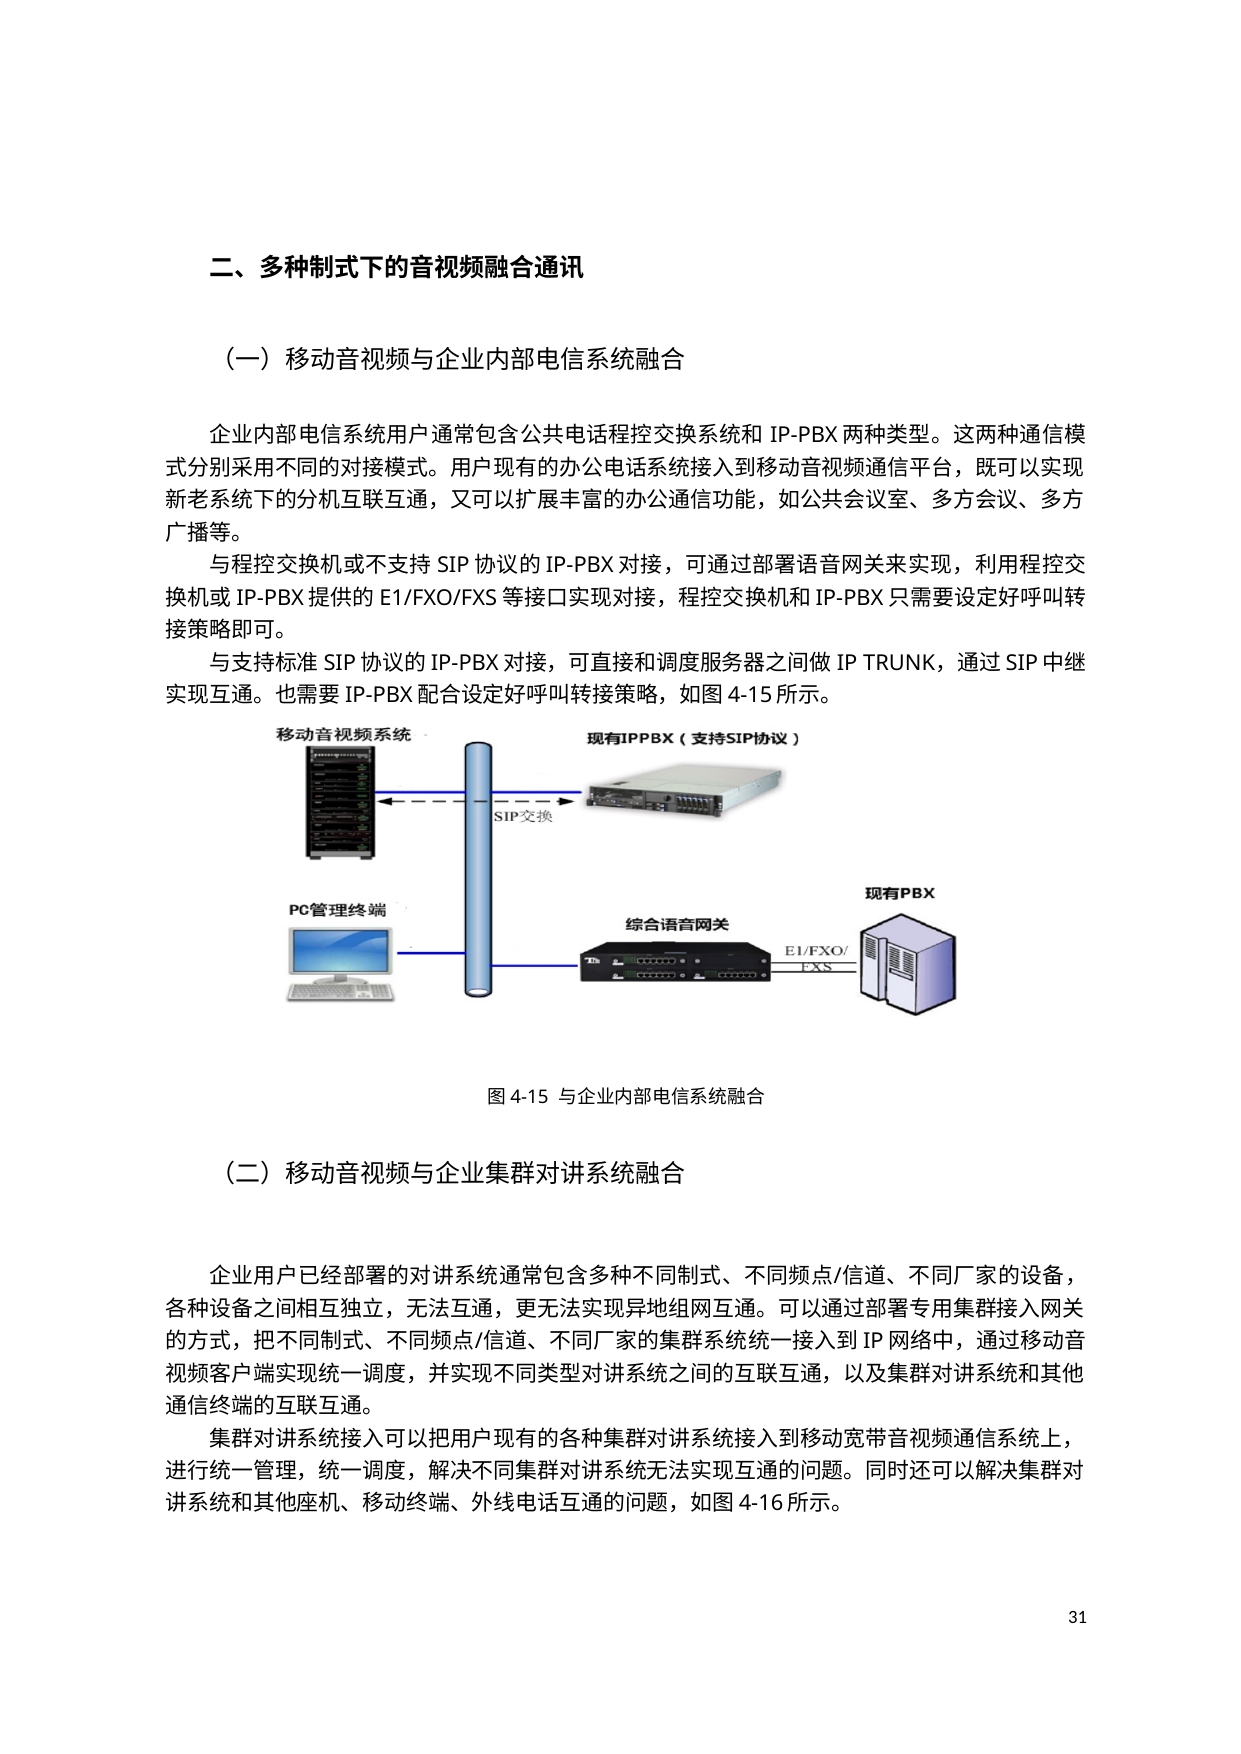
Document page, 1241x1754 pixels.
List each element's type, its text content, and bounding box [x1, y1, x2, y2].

text 企业用户已经部署的对讲系统通常包含多种不同制式、不同频点/信道、不同厂家的设备，各种设备之间相互独立，无法互通，更无法实现异地组网互通。可以通过部署专用集群接入网关的方式，把不同制式、不同频点/信道、不同厂家的集群系统统一接入到IP网络中，通过移动音视频客户端实现统一调度，并实现不同类型对讲系统之间的互联互通，以及集群对讲系统和其他通信终端的互联互通。 [165, 1387, 1087, 1420]
text 图4-15 与企业内部电信系统融合 [165, 1079, 1087, 1112]
text 集群对讲系统接入可以把用户现有的各种集群对讲系统接入到移动宽带音视频通信系统上，进行统一管理，统一调度，解决不同集群对讲系统无法实现互通的问题。同时还可以解决集群对讲系统和其他座机、移动终端、外线电话互通的问题，如图4-16所示。 [165, 1485, 1087, 1518]
text 与程控交换机或不支持SIP协议的IP-PBX对接，可通过部署语音网关来实现，利用程控交换机或IP-PBX提供的E1/FXO/FXS等接口实现对接，程控交换机和IP-PBX只需要设定好呼叫转接策略即可。 [165, 547, 1087, 644]
text 企业内部电信系统用户通常包含公共电话程控交换系统和IP-PBX两种类型。这两种通信模式分别采用不同的对接模式。用户现有的办公电话系统接入到移动音视频通信平台，既可以实现新老系统下的分机互联互通，又可以扩展丰富的办公通信功能，如公共会议室、多方会议、多方广播等。 [165, 417, 1087, 450]
text 企业用户已经部署的对讲系统通常包含多种不同制式、不同频点/信道、不同厂家的设备，各种设备之间相互独立，无法互通，更无法实现异地组网互通。可以通过部署专用集群接入网关的方式，把不同制式、不同频点/信道、不同厂家的集群系统统一接入到IP网络中，通过移动音视频客户端实现统一调度，并实现不同类型对讲系统之间的互联互通，以及集群对讲系统和其他通信终端的互联互通。 [165, 1258, 1087, 1291]
subtitle （一）移动音视频与企业内部电信系统融合 [165, 325, 1087, 390]
text 与支持标准SIP协议的IP-PBX对接，可直接和调度服务器之间做IP TRUNK，通过SIP中继实现互通。也需要IP-PBX配合设定好呼叫转接策略，如图4-15所示。 [165, 644, 1087, 709]
text 企业用户已经部署的对讲系统通常包含多种不同制式、不同频点/信道、不同厂家的设备，各种设备之间相互独立，无法互通，更无法实现异地组网互通。可以通过部署专用集群接入网关的方式，把不同制式、不同频点/信道、不同厂家的集群系统统一接入到IP网络中，通过移动音视频客户端实现统一调度，并实现不同类型对讲系统之间的互联互通，以及集群对讲系统和其他通信终端的互联互通。 [165, 1322, 1087, 1356]
subtitle 二、多种制式下的音视频融合通讯 [165, 233, 1087, 298]
text 企业内部电信系统用户通常包含公共电话程控交换系统和IP-PBX两种类型。这两种通信模式分别采用不同的对接模式。用户现有的办公电话系统接入到移动音视频通信平台，既可以实现新老系统下的分机互联互通，又可以扩展丰富的办公通信功能，如公共会议室、多方会议、多方广播等。 [165, 514, 1087, 547]
subtitle （二）移动音视频与企业集群对讲系统融合 [165, 1139, 1087, 1204]
text 集群对讲系统接入可以把用户现有的各种集群对讲系统接入到移动宽带音视频通信系统上，进行统一管理，统一调度，解决不同集群对讲系统无法实现互通的问题。同时还可以解决集群对讲系统和其他座机、移动终端、外线电话互通的问题，如图4-16所示。 [165, 1420, 1087, 1453]
